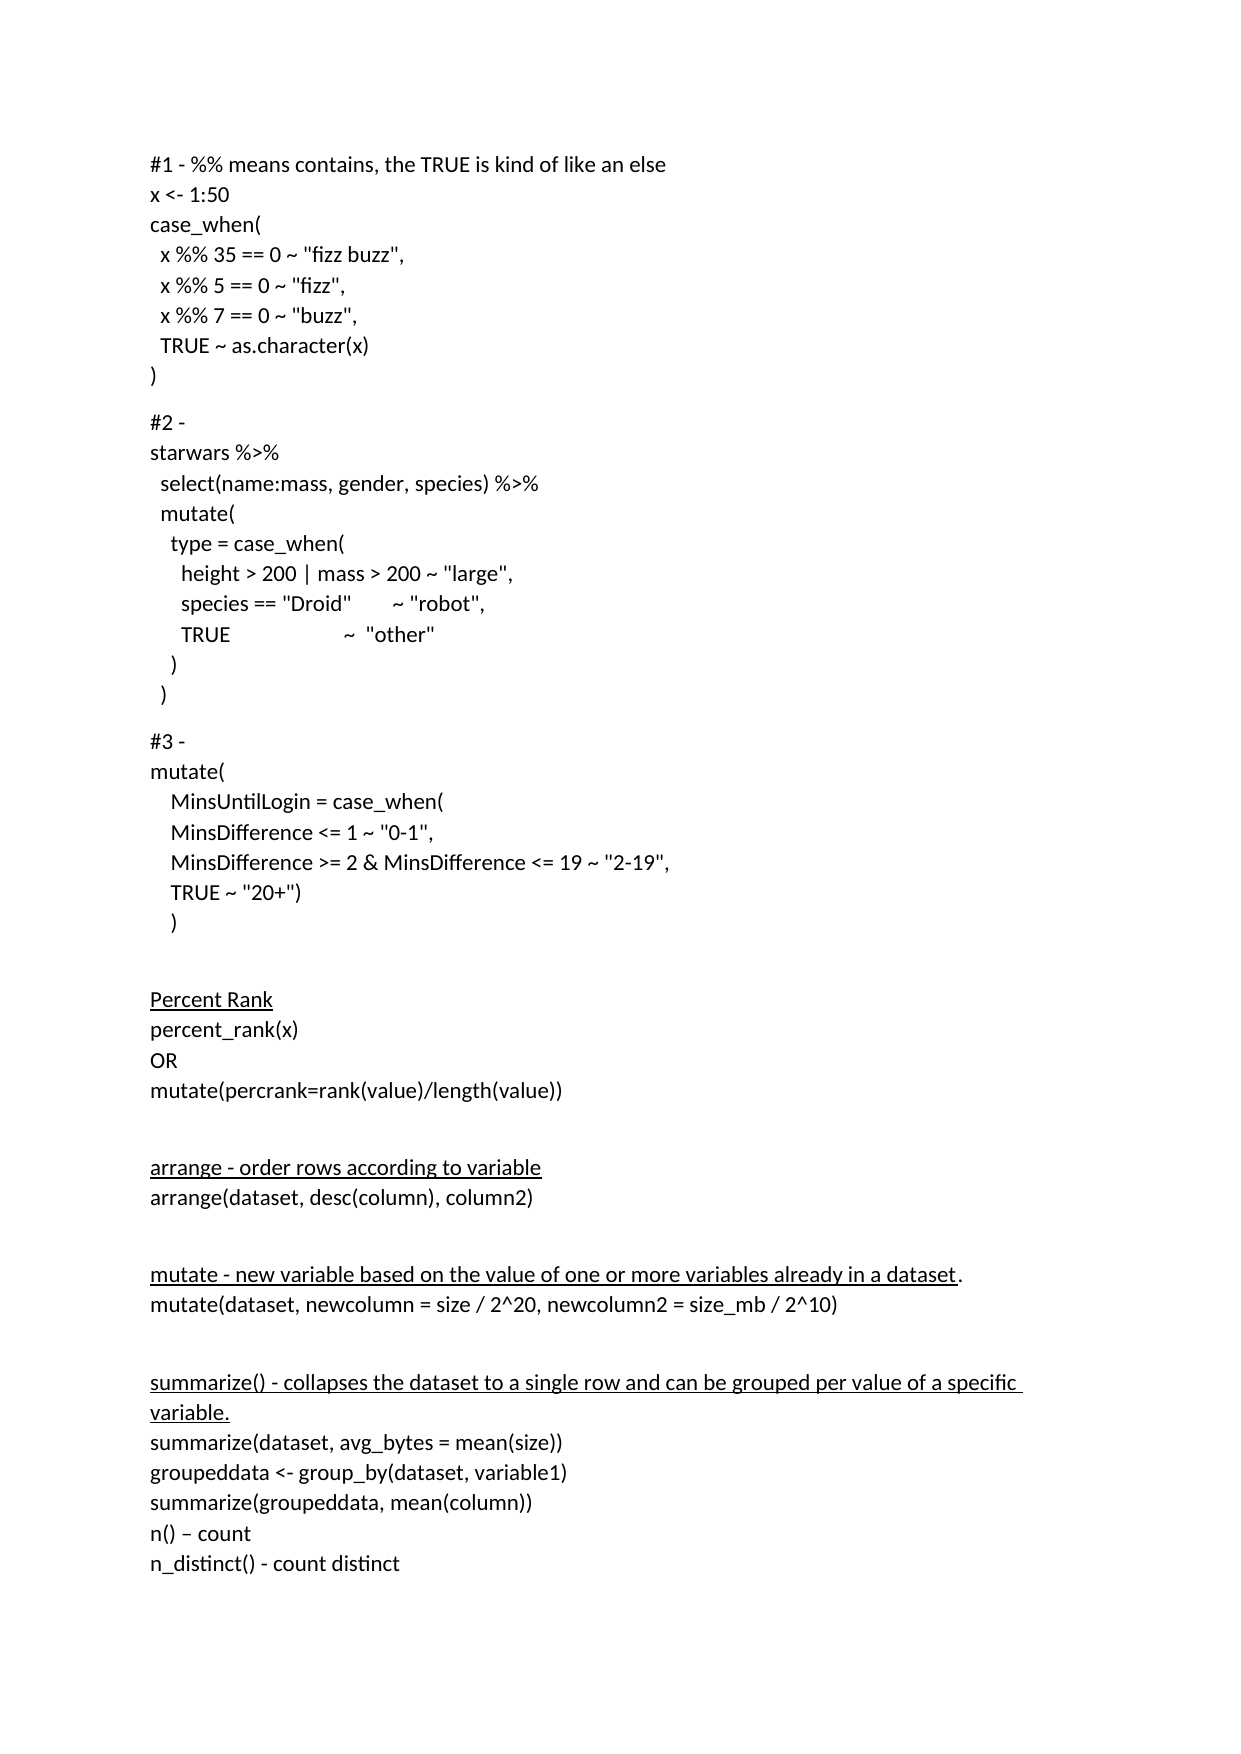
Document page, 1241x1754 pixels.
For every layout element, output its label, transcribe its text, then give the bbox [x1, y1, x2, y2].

text Percent Rank percent_rank(x) OR mutate(percrank=rank(value)/length(value)) [150, 955, 1090, 1104]
text mutate - new variable based on the value of one or more variables already in a dataset. mutate(dataset, newcolumn = size / 2^20, newcolumn2 = size_mb / 2^10) [150, 1230, 1090, 1319]
text #1 - %% means contains, the TRUE is kind of like an else x <- 1:50 case_when( x %% 35 == 0 ~ "fizz buzz", x %% 5 == 0 ~ "fizz", x %% 7 == 0 ~ "buzz", TRUE ~ as.character(x) ) [150, 150, 1090, 389]
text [150, 1337, 1090, 1577]
text arrange - order rows according to variable arrange(dataset, desc(column), column2) [150, 1123, 1090, 1211]
text #2 - starwars %>% select(name:mass, gender, species) %>% mutate( type = case_when( height > 200 | mass > 200 ~ "large", species == "Droid" ~ "robot", TRUE ~ "other" ) ) [150, 408, 1090, 708]
text #3 - mutate( MinsUntilLogin = case_when( MinsDifference <= 1 ~ "0-1", MinsDifference >= 2 & MinsDifference <= 19 ~ "2-19", TRUE ~ "20+") ) [150, 727, 1090, 936]
